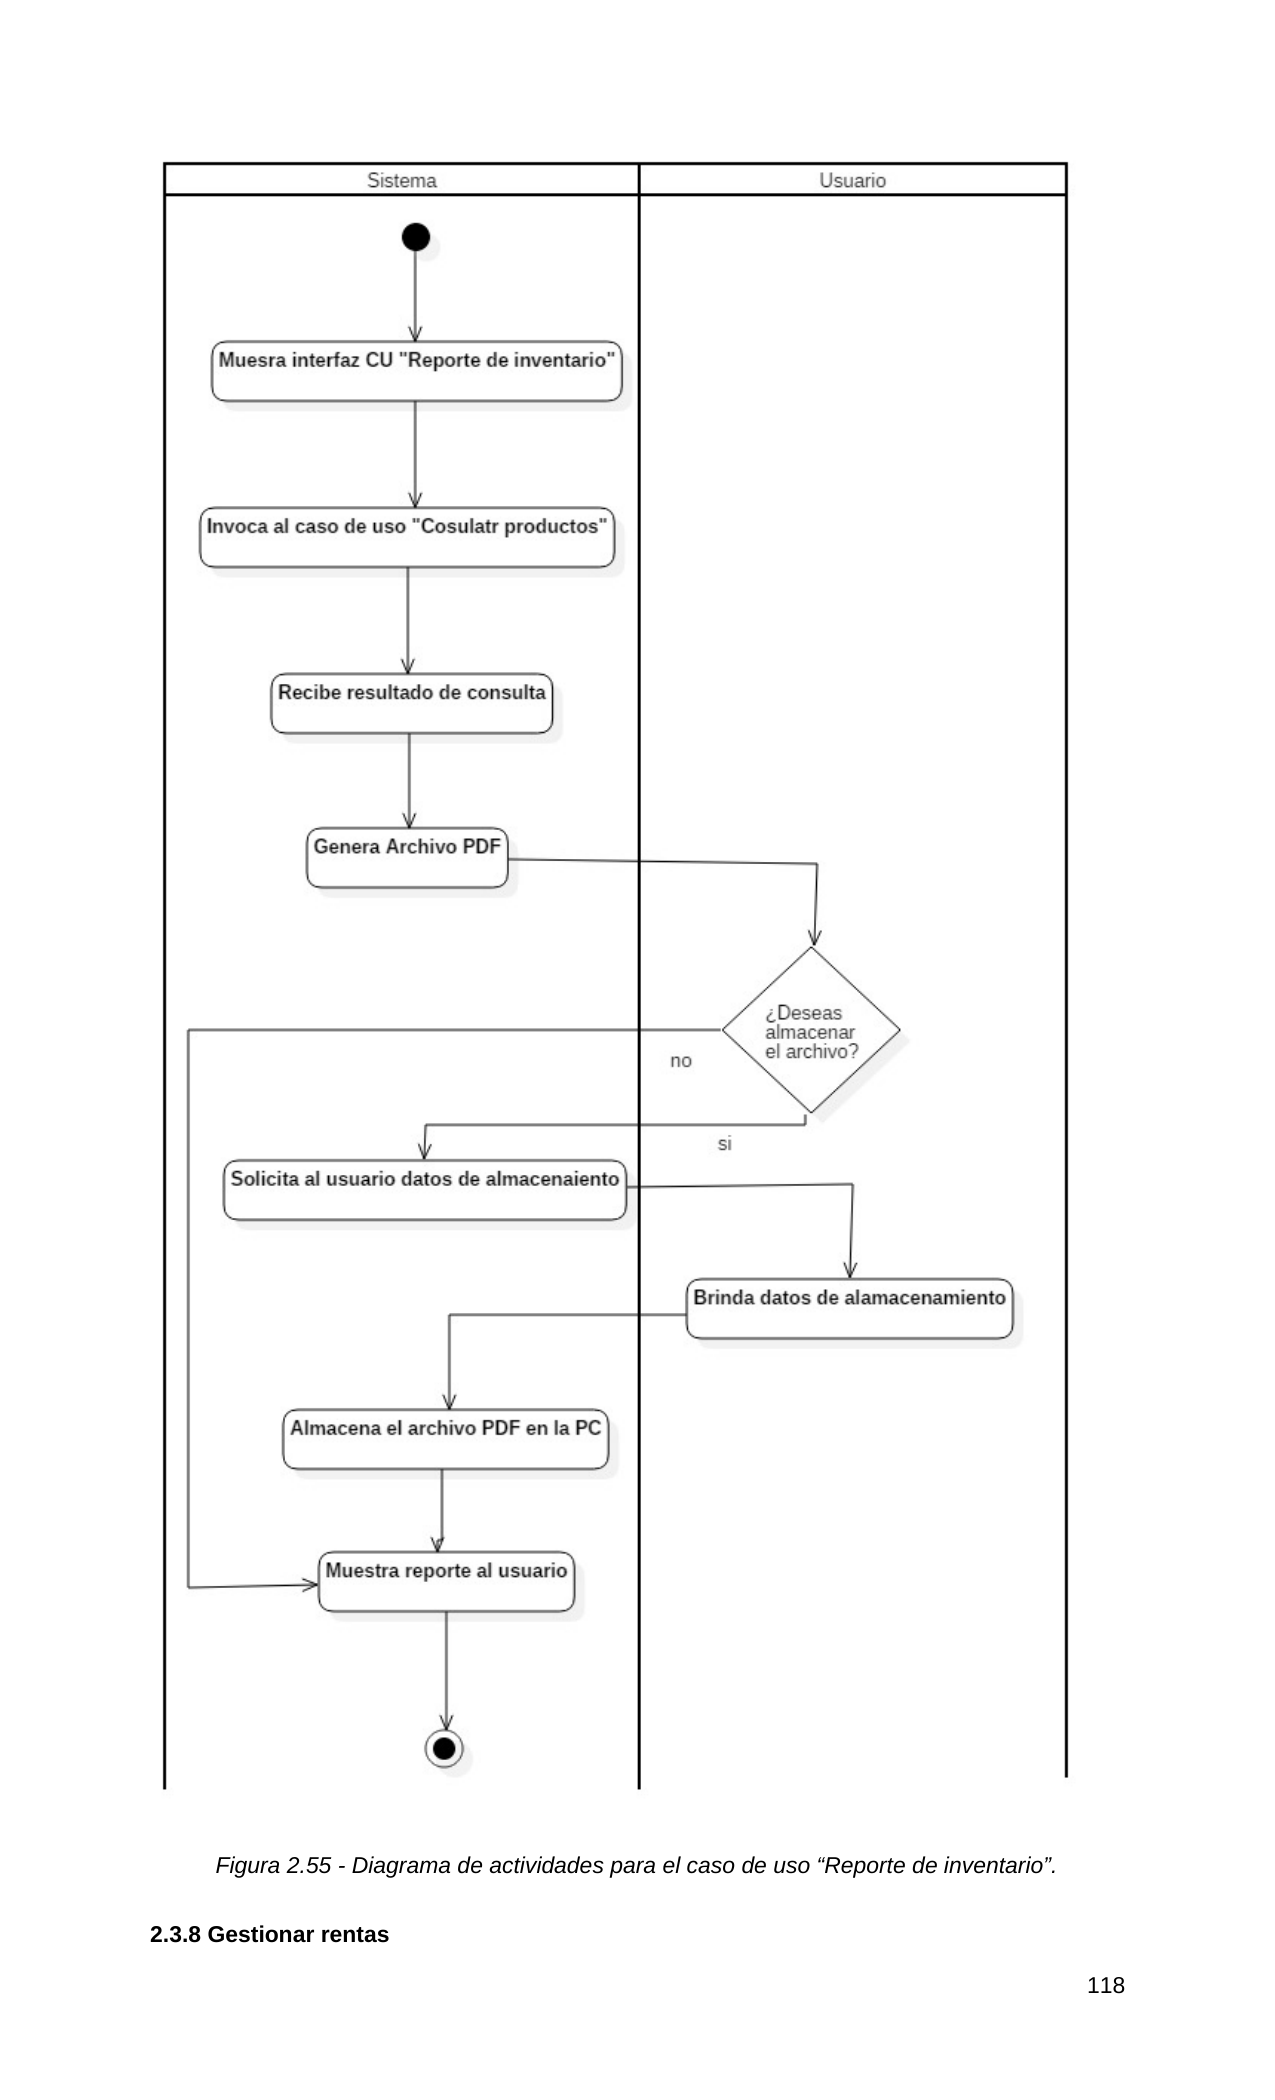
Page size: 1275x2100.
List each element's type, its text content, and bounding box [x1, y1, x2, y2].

text Figura 2.55 - Diagrama de actividades para el caso de uso “Reporte de inventario”. [150, 1852, 1125, 1879]
picture [150, 150, 1126, 1849]
text 2.3.8 Gestionar rentas [150, 1921, 1125, 1947]
